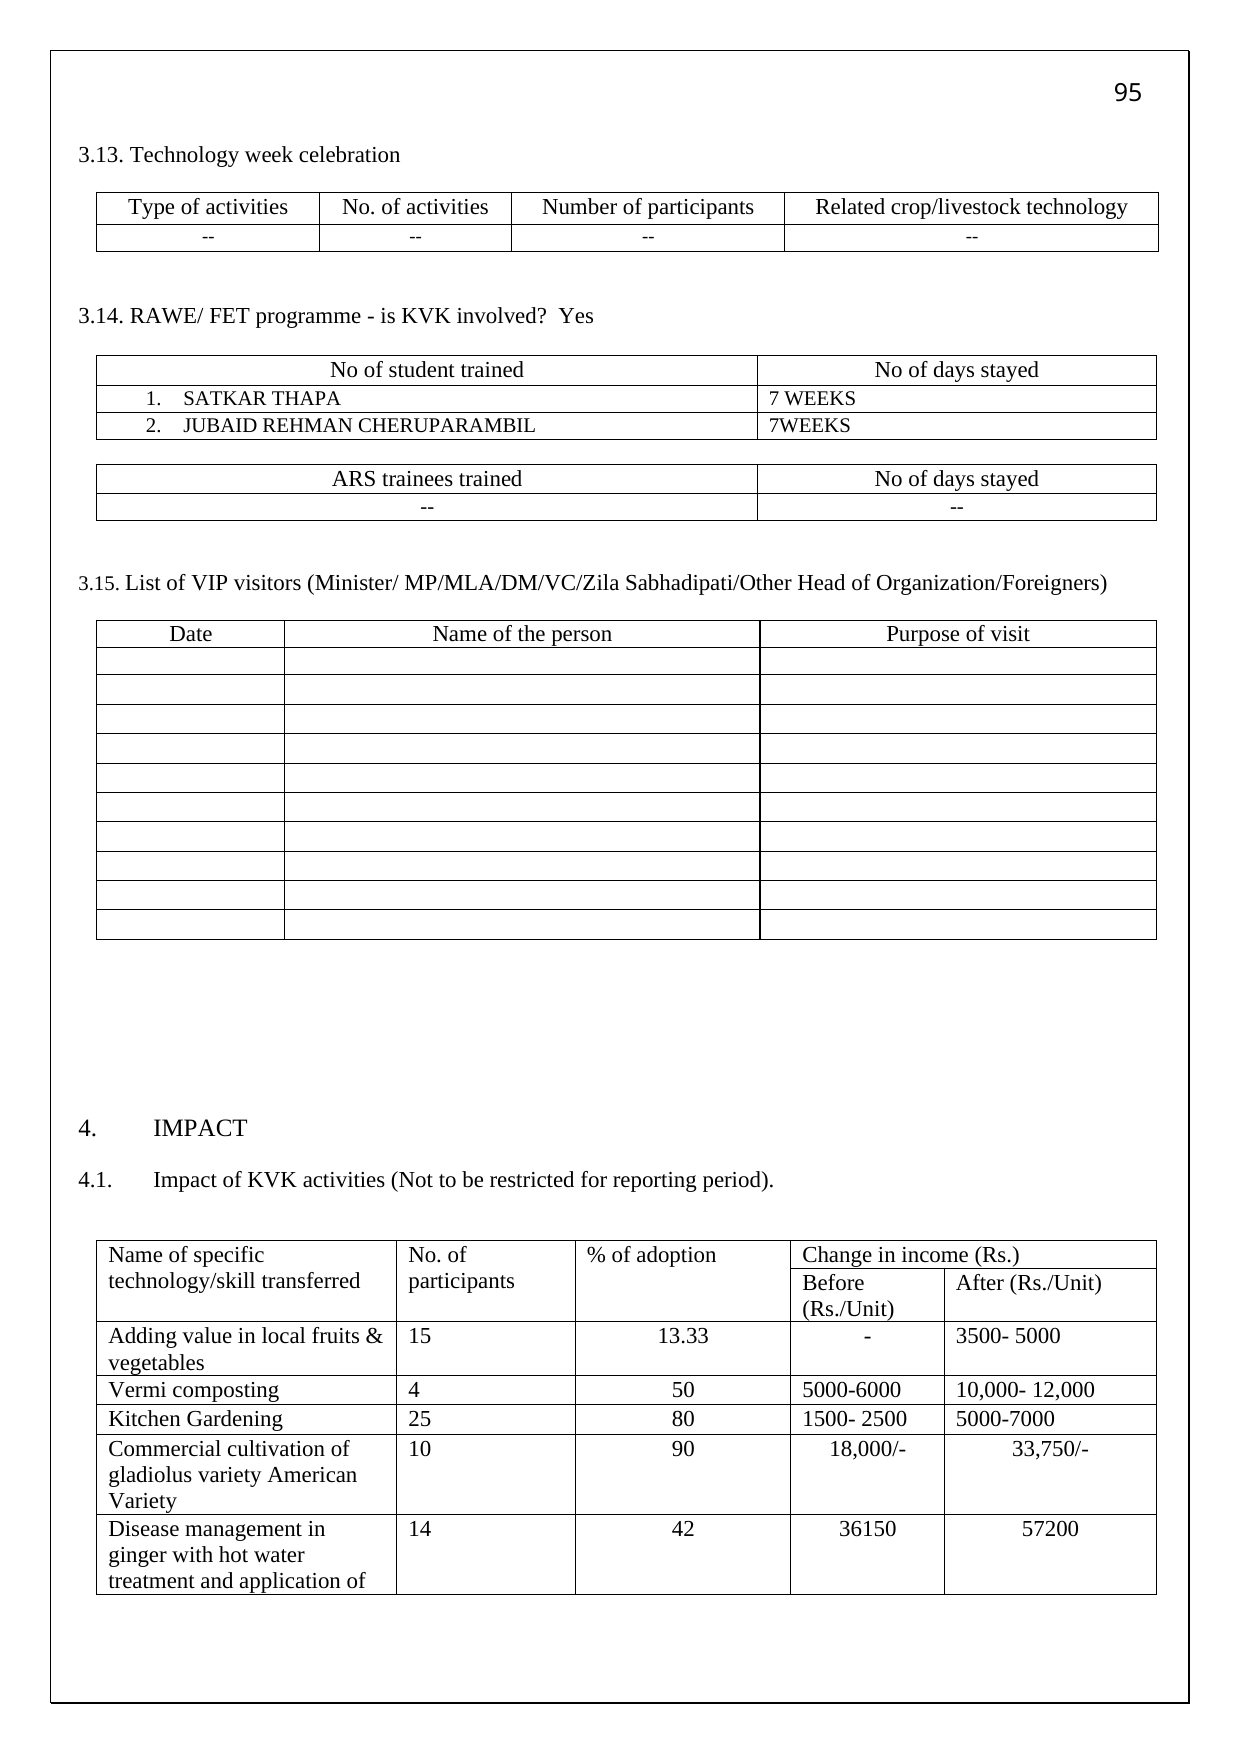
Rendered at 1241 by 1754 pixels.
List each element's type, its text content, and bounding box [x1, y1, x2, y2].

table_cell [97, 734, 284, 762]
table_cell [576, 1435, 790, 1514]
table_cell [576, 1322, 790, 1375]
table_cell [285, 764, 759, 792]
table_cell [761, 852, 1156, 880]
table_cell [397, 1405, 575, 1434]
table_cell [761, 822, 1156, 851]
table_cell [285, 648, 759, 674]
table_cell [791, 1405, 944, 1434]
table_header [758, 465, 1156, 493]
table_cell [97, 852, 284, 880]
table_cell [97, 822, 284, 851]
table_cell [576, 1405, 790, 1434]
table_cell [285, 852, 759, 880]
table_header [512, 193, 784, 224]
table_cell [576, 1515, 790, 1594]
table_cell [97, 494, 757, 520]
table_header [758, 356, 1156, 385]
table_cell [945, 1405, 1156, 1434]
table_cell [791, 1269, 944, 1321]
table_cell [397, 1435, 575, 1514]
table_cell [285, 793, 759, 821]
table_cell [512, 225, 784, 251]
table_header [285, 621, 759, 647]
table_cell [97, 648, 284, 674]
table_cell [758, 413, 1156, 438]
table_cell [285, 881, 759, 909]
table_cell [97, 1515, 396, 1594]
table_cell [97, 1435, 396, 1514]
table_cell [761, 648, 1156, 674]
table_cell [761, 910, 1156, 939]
text 3.14. RAWE/ FET programme - is KVK involved? Yes [78, 302, 1142, 329]
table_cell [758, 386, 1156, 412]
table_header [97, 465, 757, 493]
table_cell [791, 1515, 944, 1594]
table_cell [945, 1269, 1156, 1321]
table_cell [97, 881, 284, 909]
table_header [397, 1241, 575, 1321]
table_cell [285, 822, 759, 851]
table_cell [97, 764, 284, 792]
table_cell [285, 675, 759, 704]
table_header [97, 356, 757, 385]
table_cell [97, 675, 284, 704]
text 3.13. Technology week celebration [78, 141, 1142, 168]
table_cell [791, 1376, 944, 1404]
list Impact of KVK activities (Not to be restricted for reporting period). [78, 1166, 1142, 1192]
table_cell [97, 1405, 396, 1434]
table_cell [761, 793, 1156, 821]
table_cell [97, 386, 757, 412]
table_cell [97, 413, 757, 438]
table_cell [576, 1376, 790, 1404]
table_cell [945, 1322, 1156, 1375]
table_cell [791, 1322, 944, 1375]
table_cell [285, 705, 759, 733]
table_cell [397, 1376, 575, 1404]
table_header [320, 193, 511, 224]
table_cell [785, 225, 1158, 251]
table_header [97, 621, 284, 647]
list IMPACT [78, 1113, 1142, 1142]
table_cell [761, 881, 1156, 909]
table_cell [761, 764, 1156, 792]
text 3.15. List of VIP visitors (Minister/ MP/MLA/DM/VC/Zila Sabhadipati/Other Head of Organization/Foreigners) [78, 569, 1142, 595]
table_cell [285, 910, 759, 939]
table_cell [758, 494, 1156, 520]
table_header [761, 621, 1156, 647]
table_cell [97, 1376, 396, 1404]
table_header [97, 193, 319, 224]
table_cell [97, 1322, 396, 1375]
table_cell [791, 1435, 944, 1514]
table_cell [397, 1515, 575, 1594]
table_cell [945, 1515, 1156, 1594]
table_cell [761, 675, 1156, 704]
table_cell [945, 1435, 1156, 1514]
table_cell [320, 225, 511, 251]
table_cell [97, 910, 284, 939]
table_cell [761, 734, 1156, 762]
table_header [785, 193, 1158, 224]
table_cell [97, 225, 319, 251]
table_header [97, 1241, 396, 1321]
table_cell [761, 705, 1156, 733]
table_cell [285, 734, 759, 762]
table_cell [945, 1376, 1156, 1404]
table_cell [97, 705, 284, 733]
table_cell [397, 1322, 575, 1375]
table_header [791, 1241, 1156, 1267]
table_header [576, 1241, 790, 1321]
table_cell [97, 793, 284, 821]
